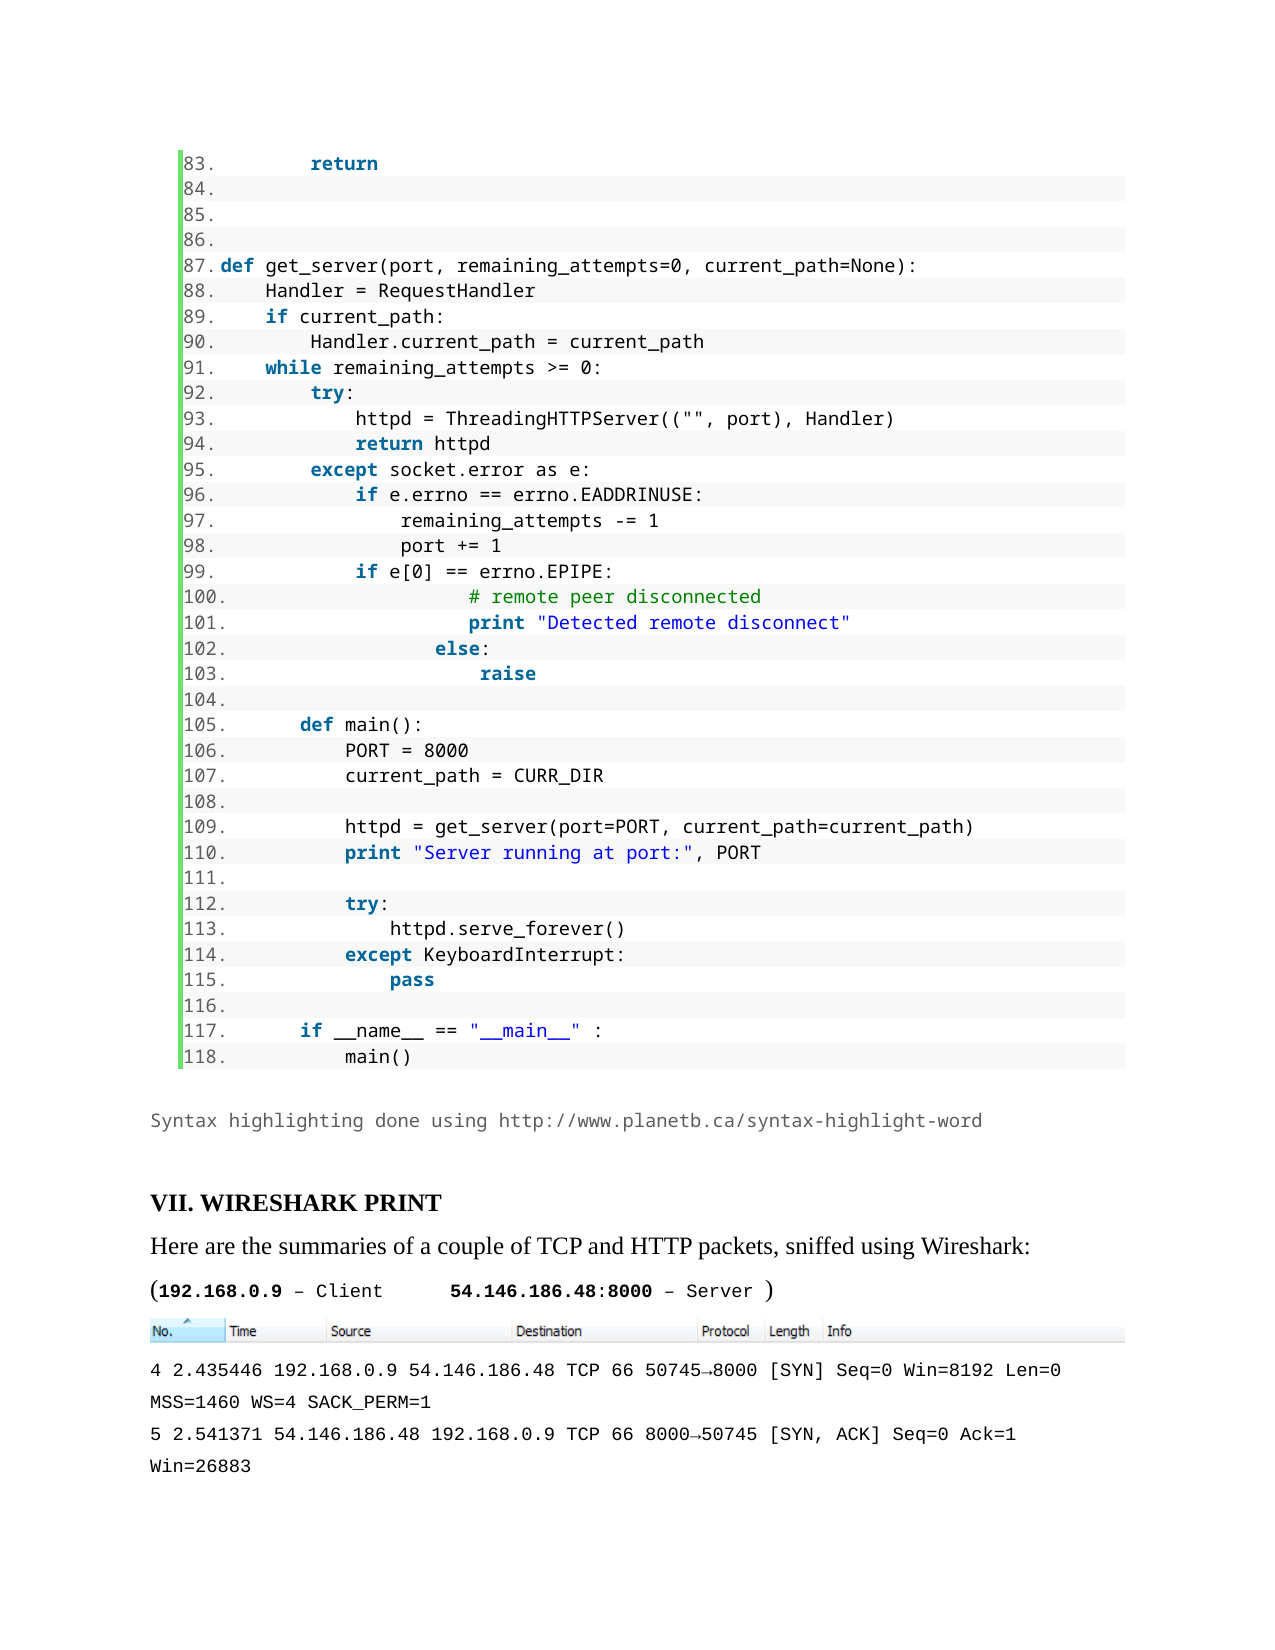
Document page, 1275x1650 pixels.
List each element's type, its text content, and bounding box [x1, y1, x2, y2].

text VII. WIRESHARK PRINT [150, 1188, 1125, 1217]
list # remote peer disconnected [183, 584, 1125, 609]
list httpd = get_server(port=PORT, current_path=current_path) [183, 813, 1125, 839]
list def get_server(port, remaining_attempts=0, current_path=None): [183, 252, 1125, 278]
list httpd = ThreadingHTTPServer(("", port), Handler) [183, 405, 1125, 431]
list while remaining_attempts >= 0: [183, 354, 1125, 380]
text (192.168.0.9 – Client 54.146.186.48:8000 – Server ) [150, 1274, 1125, 1303]
list def main(): [183, 711, 1125, 737]
list raise [183, 660, 1125, 686]
text MSS=1460 WS=4 SACK_PERM=1 [150, 1393, 1125, 1414]
text Here are the summaries of a couple of TCP and HTTP packets, sniffed using Wireshark: [150, 1231, 1125, 1260]
list except socket.error as e: [183, 456, 1125, 482]
list else: [183, 635, 1125, 660]
list return [183, 150, 1125, 176]
list except KeyboardInterrupt: [183, 941, 1125, 967]
text Syntax highlighting done using http://www.planetb.ca/syntax-highlight-word [150, 1107, 1125, 1132]
list return httpd [183, 431, 1125, 456]
list remaining_attempts -= 1 [183, 507, 1125, 533]
text 4 2.435446 192.168.0.9 54.146.186.48 TCP 66 50745→8000 [SYN] Seq=0 Win=8192 Len=0 [150, 1361, 1125, 1382]
list current_path = CURR_DIR [183, 762, 1125, 788]
list print "Detected remote disconnect" [183, 609, 1125, 635]
list if e.errno == errno.EADDRINUSE: [183, 482, 1125, 507]
list print "Server running at port:", PORT [183, 839, 1125, 864]
list Handler.current_path = current_path [183, 329, 1125, 354]
list try: [183, 890, 1125, 916]
list main() [183, 1043, 1125, 1069]
list try: [183, 380, 1125, 405]
list httpd.serve_forever() [183, 916, 1125, 941]
list port += 1 [183, 533, 1125, 558]
list Handler = RequestHandler [183, 278, 1125, 303]
text 5 2.541371 54.146.186.48 192.168.0.9 TCP 66 8000→50745 [SYN, ACK] Seq=0 Ack=1 Win=26883 [150, 1425, 1125, 1478]
picture [150, 1318, 1125, 1344]
list pass [183, 967, 1125, 992]
list if e[0] == errno.EPIPE: [183, 558, 1125, 584]
list if current_path: [183, 303, 1125, 329]
list if __name__ == "__main__" : [183, 1018, 1125, 1043]
list PORT = 8000 [183, 737, 1125, 762]
